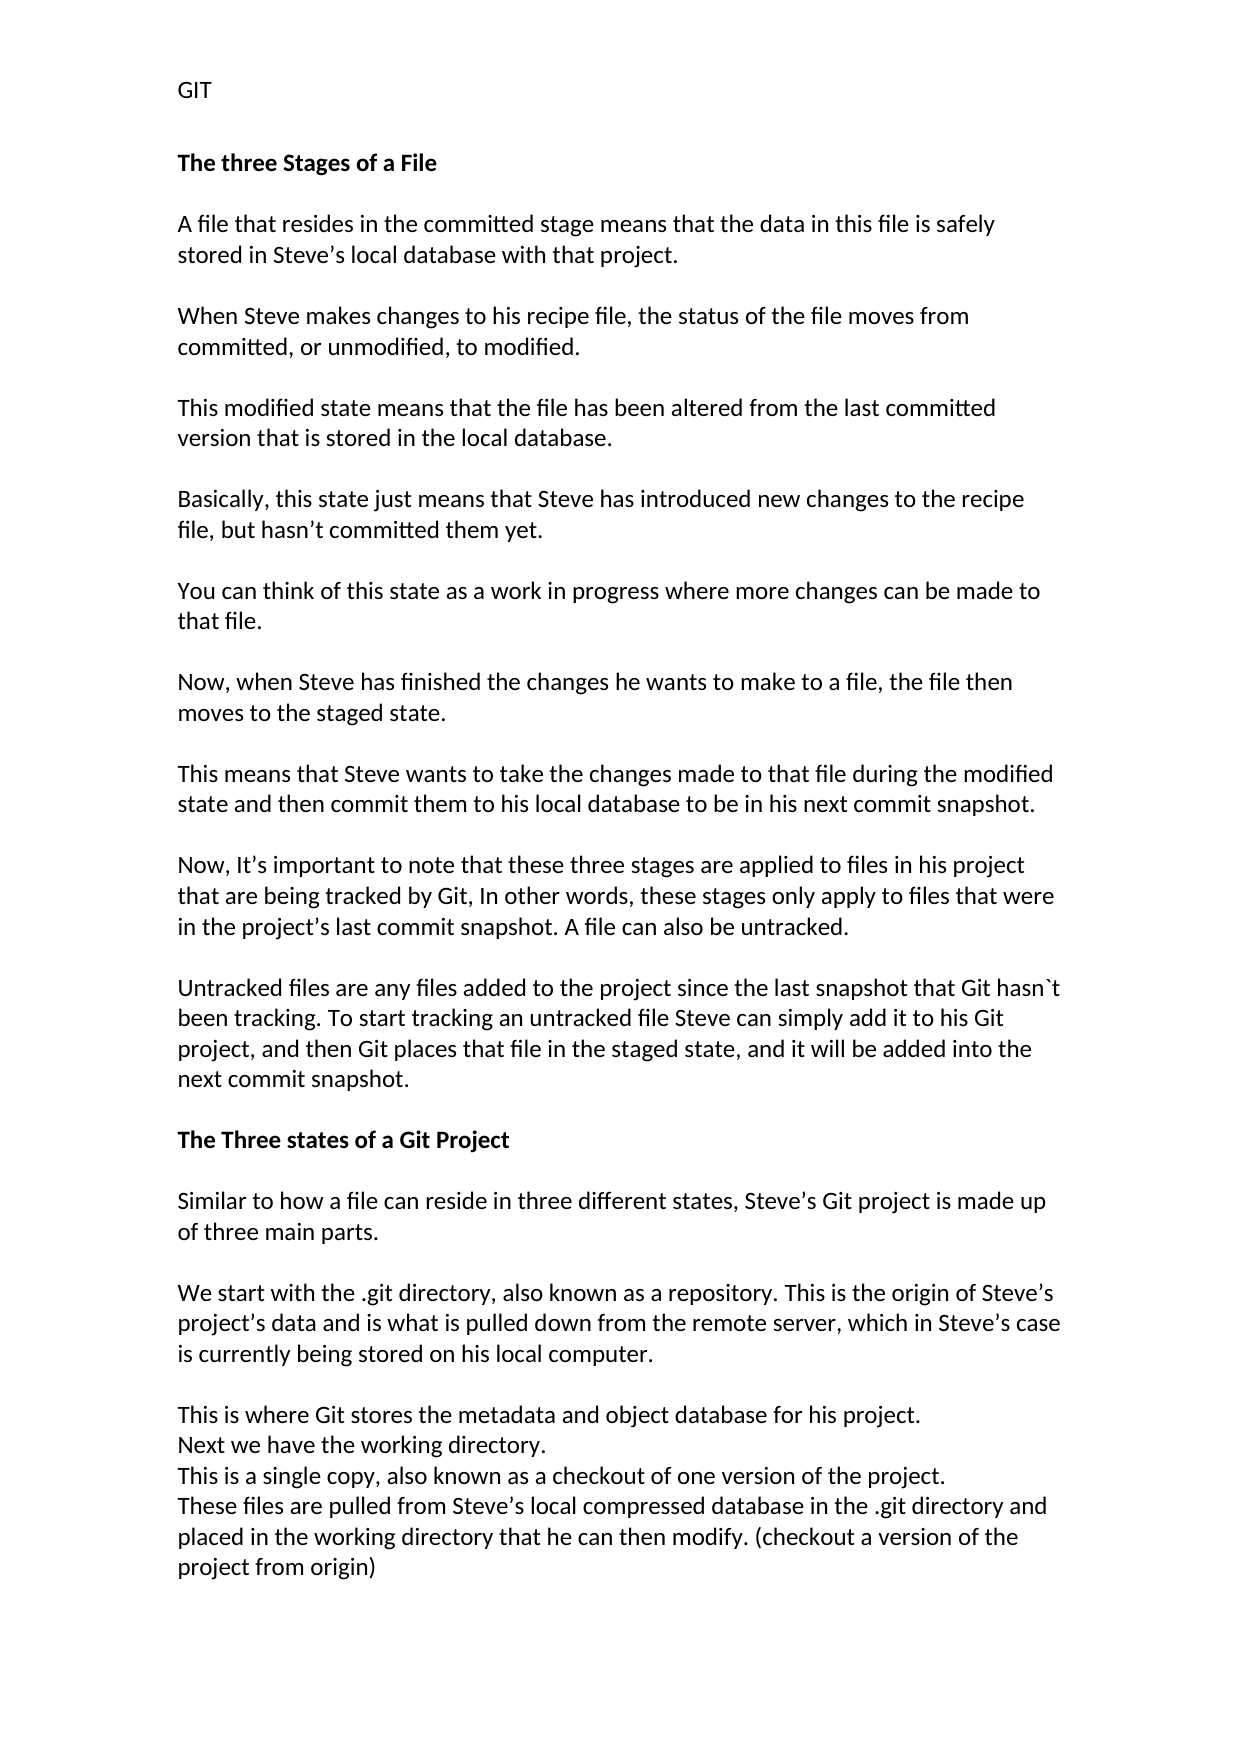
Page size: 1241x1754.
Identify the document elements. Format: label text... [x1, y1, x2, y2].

text A file that resides in the committed stage means that the data in this file is safely stored in Steve’s local database with that project. [177, 209, 1063, 270]
text When Steve makes changes to his recipe file, the status of the file moves from committed, or unmodified, to modified. [177, 300, 1063, 361]
text This is a single copy, also known as a checkout of one version of the project. [177, 1460, 1063, 1491]
text We start with the .git directory, also known as a repository. This is the origin of Steve’s project’s data and is what is pulled down from the remote server, which in Steve’s case is currently being stored on his local computer. [177, 1277, 1063, 1368]
text This modified state means that the file has been altered from the last committed version that is stored in the local database. [177, 392, 1063, 453]
text Next we have the working directory. [177, 1429, 1063, 1460]
text The three Stages of a File [177, 148, 1063, 178]
text Now, when Steve has finished the changes he wants to make to a file, the file then moves to the staged state. [177, 666, 1063, 727]
text Basically, this state just means that Steve has introduced new changes to the recipe file, but hasn’t committed them yet. [177, 483, 1063, 544]
text The Three states of a Git Project [177, 1124, 1063, 1155]
text Similar to how a file can reside in three different states, Steve’s Git project is made up of three main parts. [177, 1185, 1063, 1246]
text This is where Git stores the metadata and object database for his project. [177, 1399, 1063, 1429]
text This means that Steve wants to take the changes made to that file during the modified state and then commit them to his local database to be in his next commit snapshot. [177, 758, 1063, 819]
text You can think of this state as a work in progress where more changes can be made to that file. [177, 575, 1063, 636]
text These files are pulled from Steve’s local compressed database in the .git directory and placed in the working directory that he can then modify. (checkout a version of the project from origin) [177, 1491, 1063, 1582]
text Now, It’s important to note that these three stages are applied to files in his project that are being tracked by Git, In other words, these stages only apply to files that were in the project’s last commit snapshot. A file can also be untracked. [177, 849, 1063, 941]
text Untracked files are any files added to the project since the last snapshot that Git hasn`t been tracking. To start tracking an untracked file Steve can simply add it to his Git project, and then Git places that file in the staged state, and it will be added into the next commit snapshot. [177, 972, 1063, 1094]
